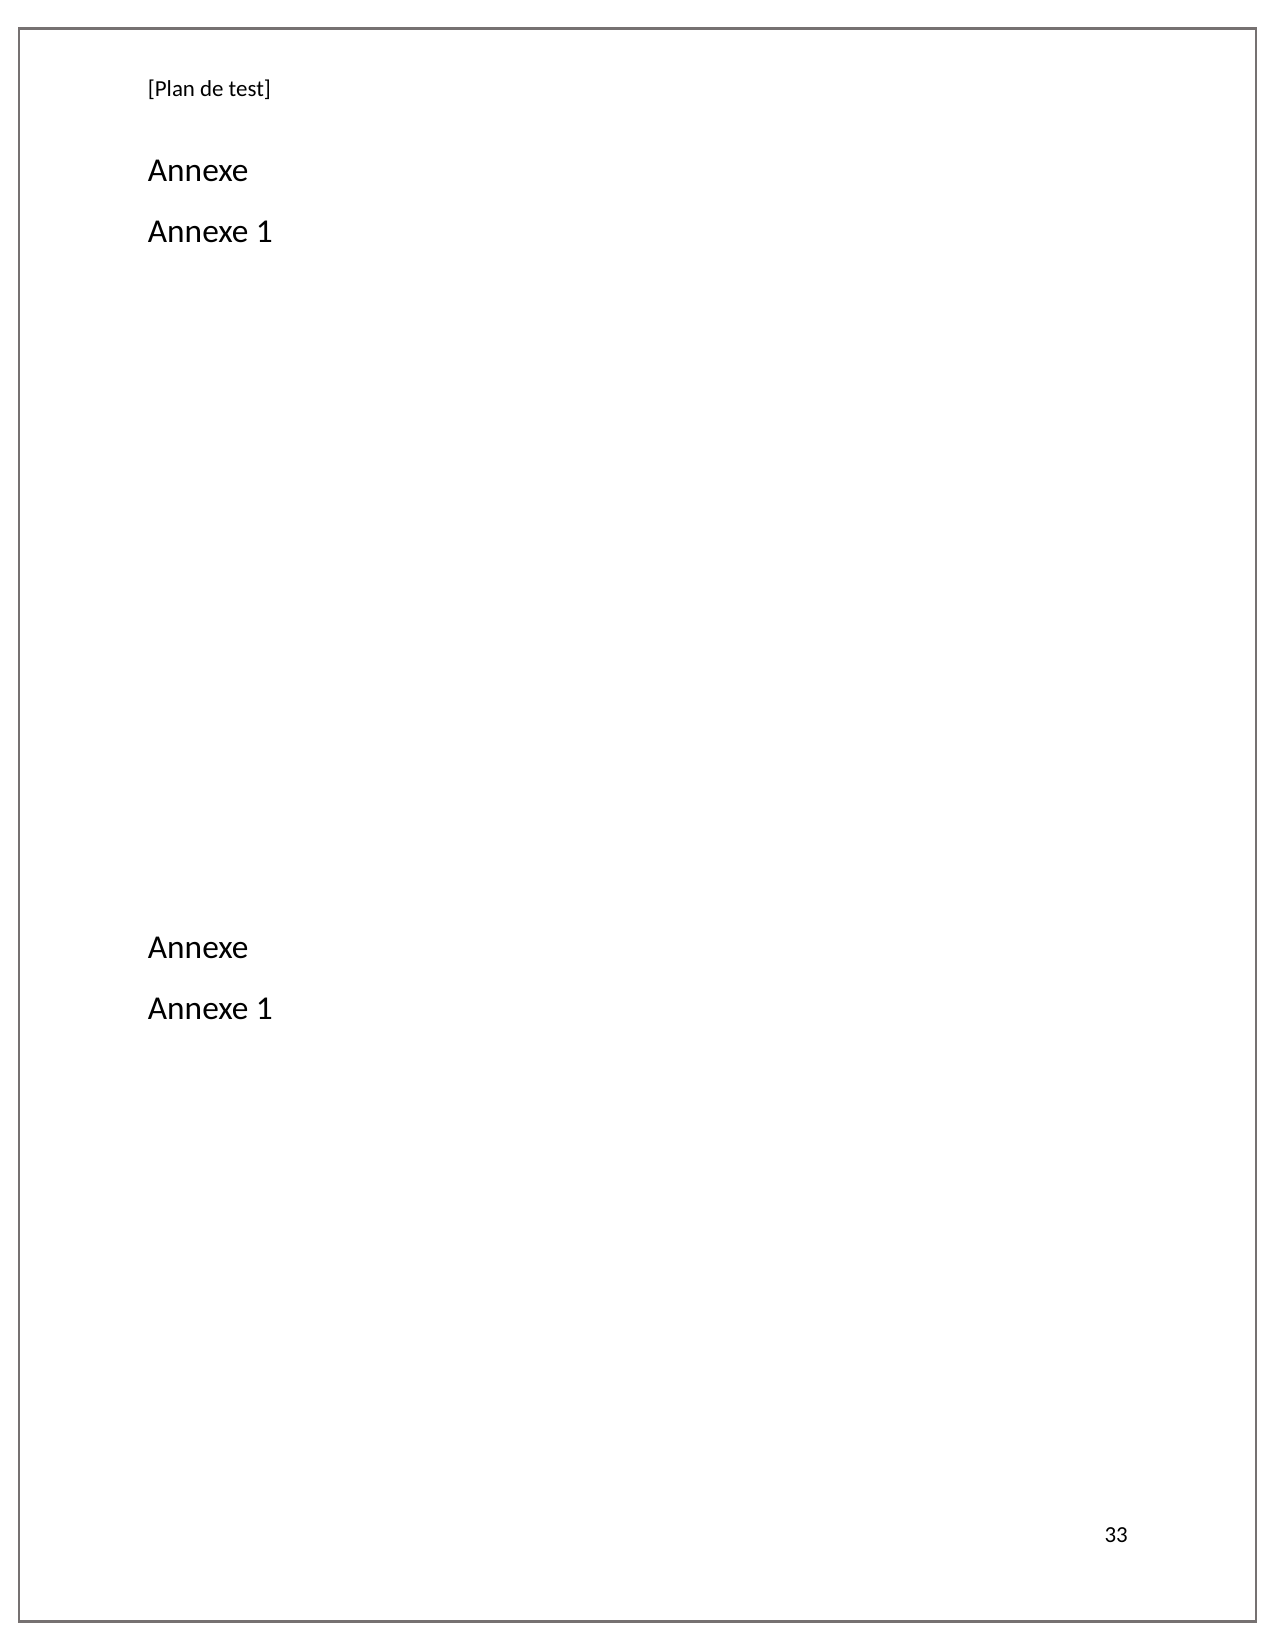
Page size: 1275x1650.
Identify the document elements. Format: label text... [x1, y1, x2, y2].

text Annexe 1 [148, 210, 1127, 251]
text Annexe [148, 149, 1127, 190]
text Annexe 1 [148, 987, 1127, 1028]
text Annexe [148, 926, 1127, 967]
